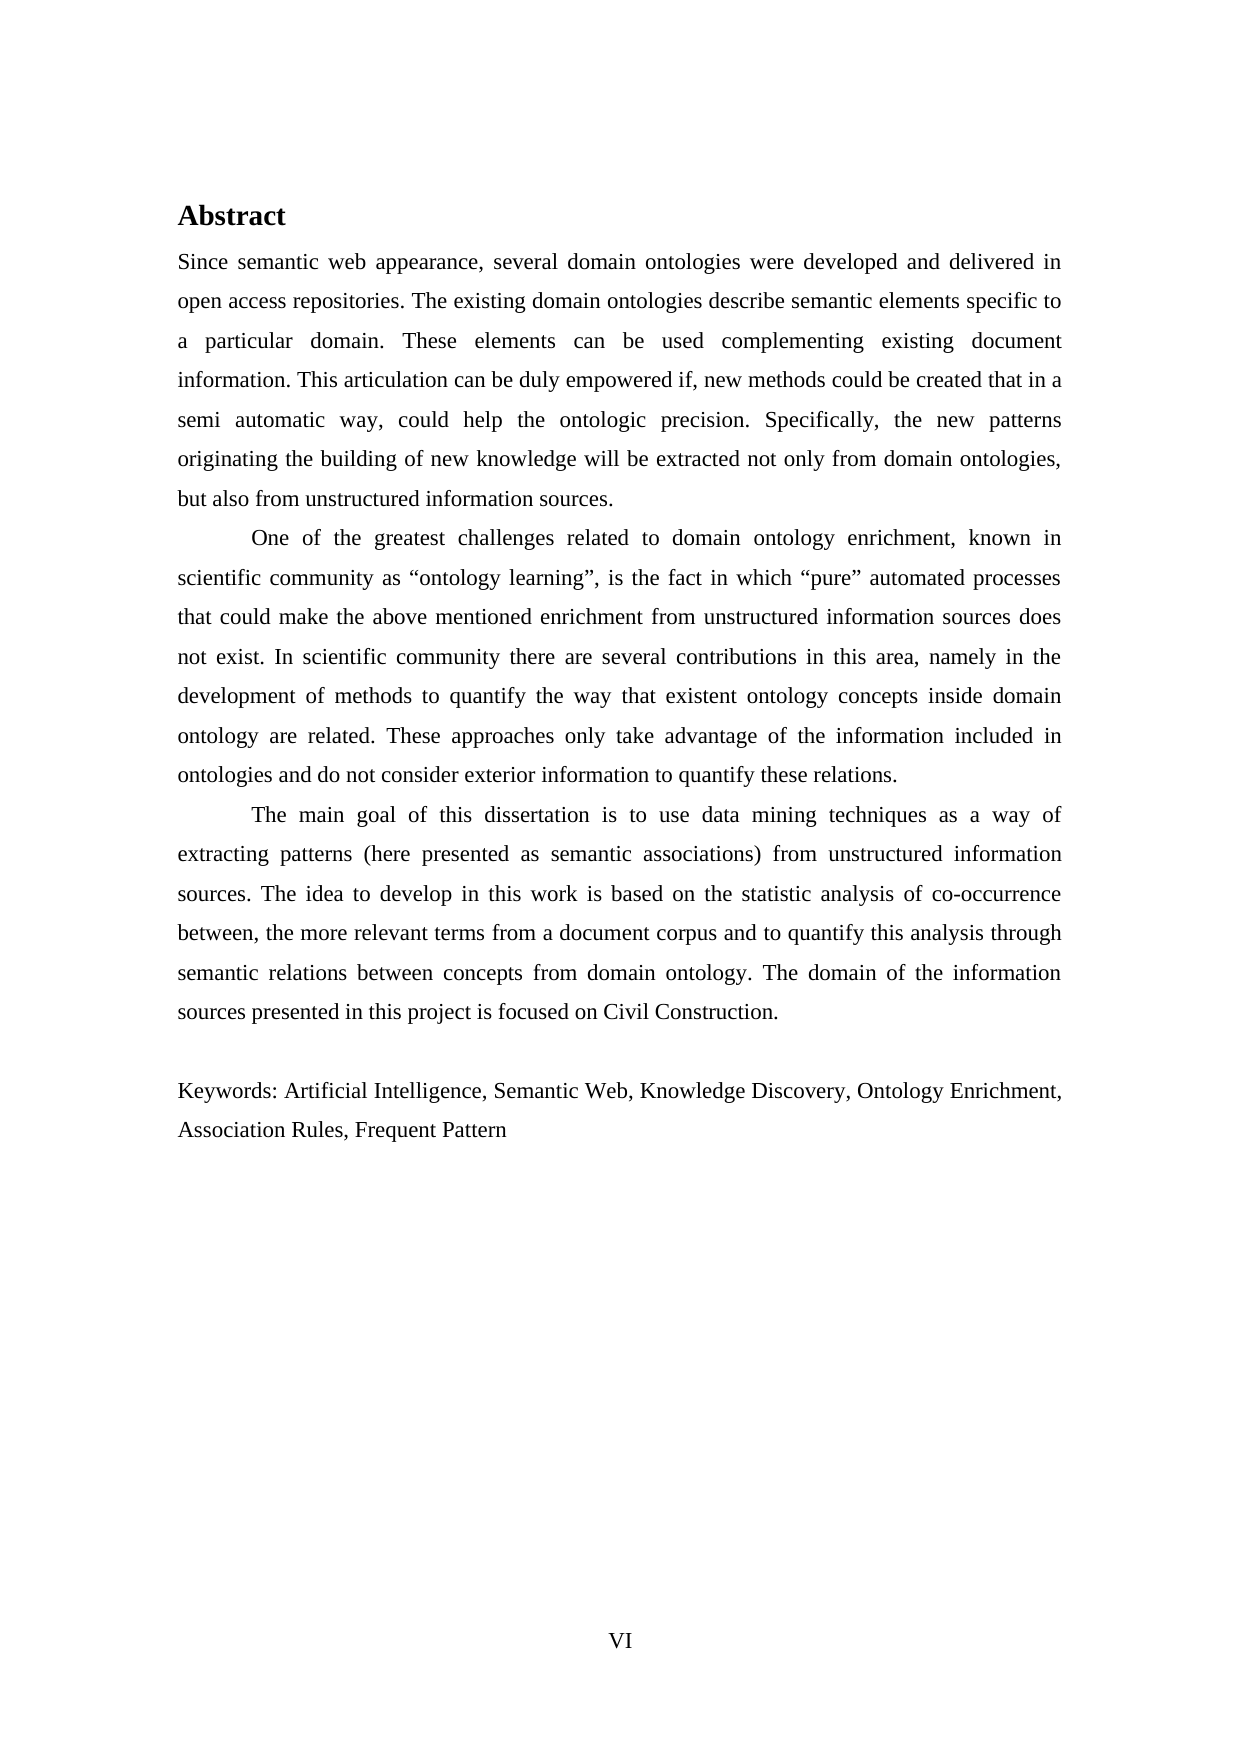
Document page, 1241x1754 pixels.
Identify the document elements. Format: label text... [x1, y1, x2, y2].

subtitle Abstract [177, 198, 1063, 231]
text The main goal of this dissertation is to use data mining techniques as a way of extracting patterns (here presented as semantic associations) from unstructured information sources. The idea to develop in this work is based on the statistic analysis of co-occurrence between, the more relevant terms from a document corpus and to quantify this analysis through semantic relations between concepts from domain ontology. The domain of the information sources presented in this project is focused on Civil Construction. [177, 801, 1063, 1024]
text One of the greatest challenges related to domain ontology enrichment, known in scientific community as “ontology learning”, is the fact in which “pure” automated processes that could make the above mentioned enrichment from unstructured information sources does not exist. In scientific community there are several contributions in this area, namely in the development of methods to quantify the way that existent ontology concepts inside domain ontology are related. These approaches only take advantage of the information included in ontologies and do not consider exterior information to quantify these relations. [177, 524, 1063, 787]
text Keywords: Artificial Intelligence, Semantic Web, Knowledge Discovery, Ontology Enrichment, Association Rules, Frequent Pattern [177, 1077, 1063, 1143]
text Since semantic web appearance, several domain ontologies were developed and delivered in open access repositories. The existing domain ontologies describe semantic elements specific to a particular domain. These elements can be used complementing existing document information. This articulation can be duly empowered if, new methods could be created that in a semi automatic way, could help the ontologic precision. Specifically, the new patterns originating the building of new knowledge will be extracted not only from domain ontologies, but also from unstructured information sources. [177, 248, 1063, 511]
